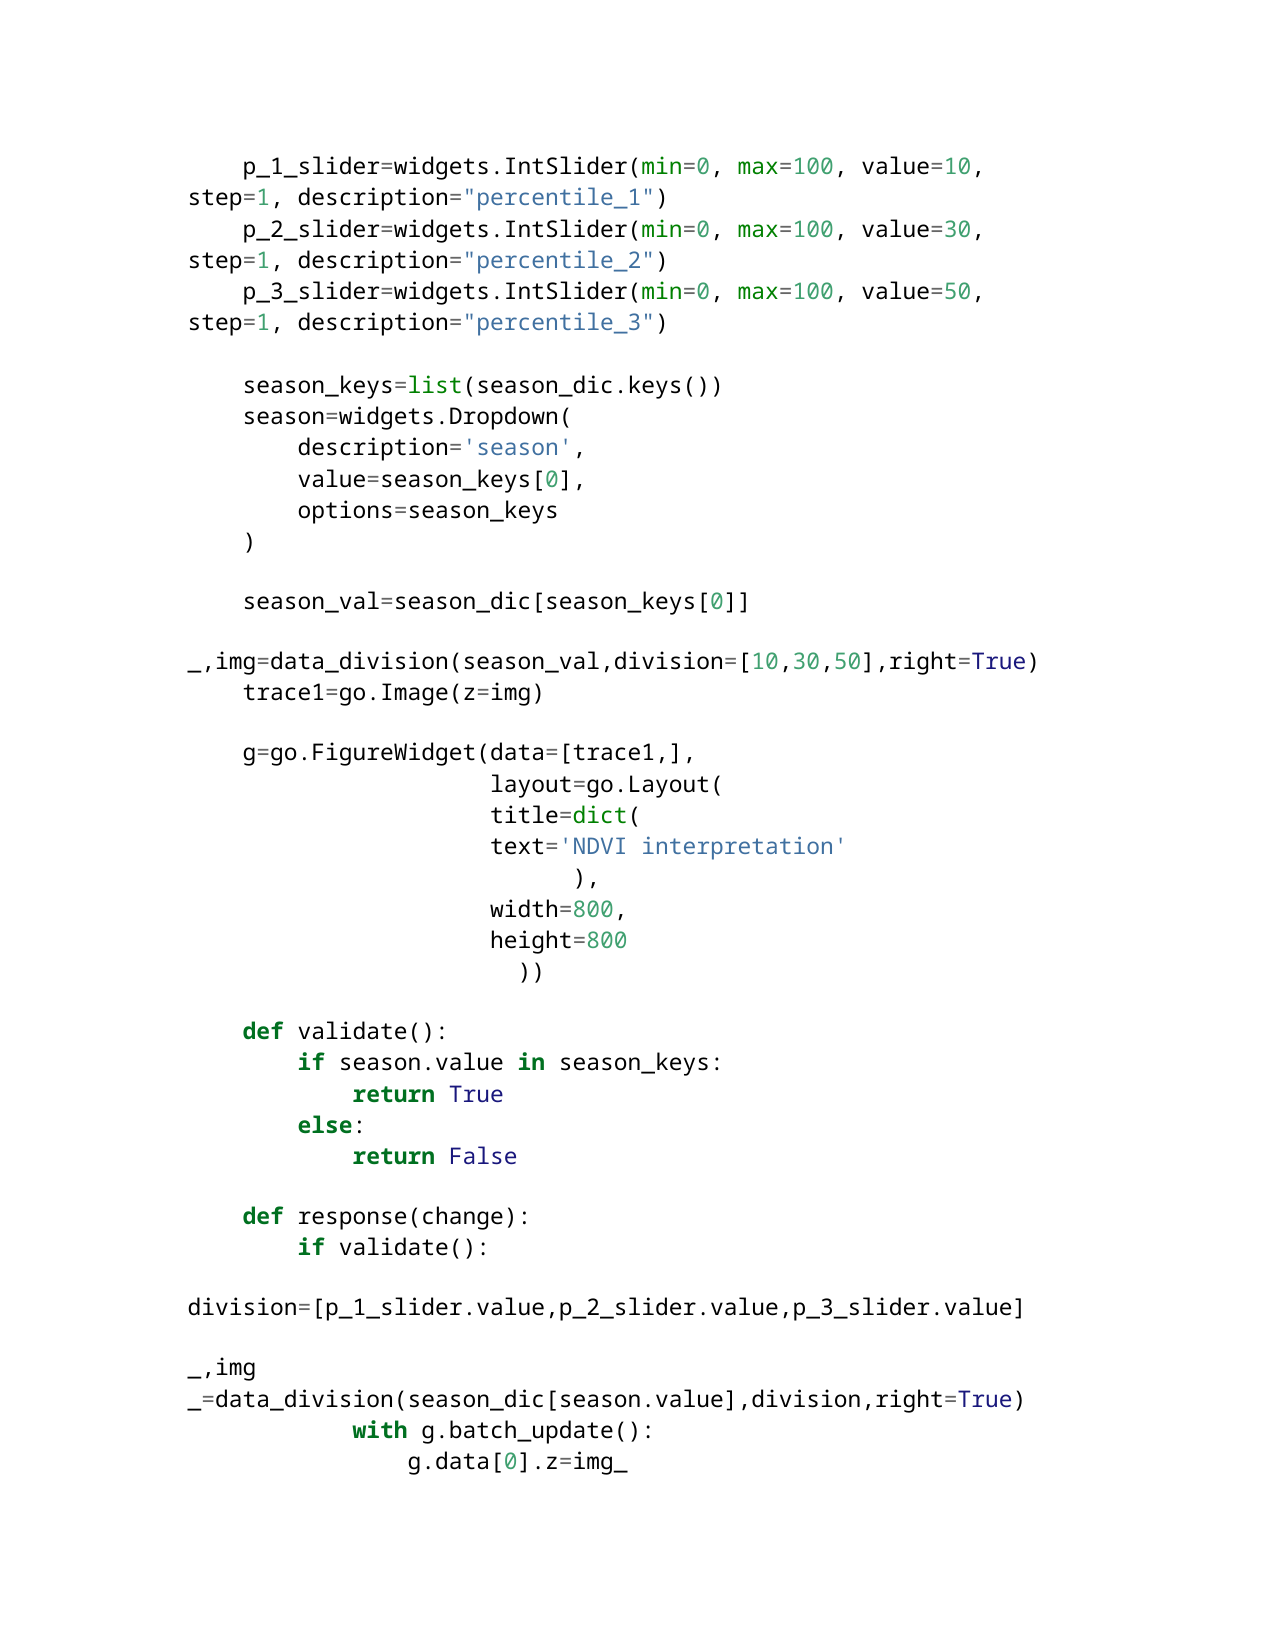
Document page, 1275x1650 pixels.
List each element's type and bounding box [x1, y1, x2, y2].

text [187, 150, 1087, 1476]
